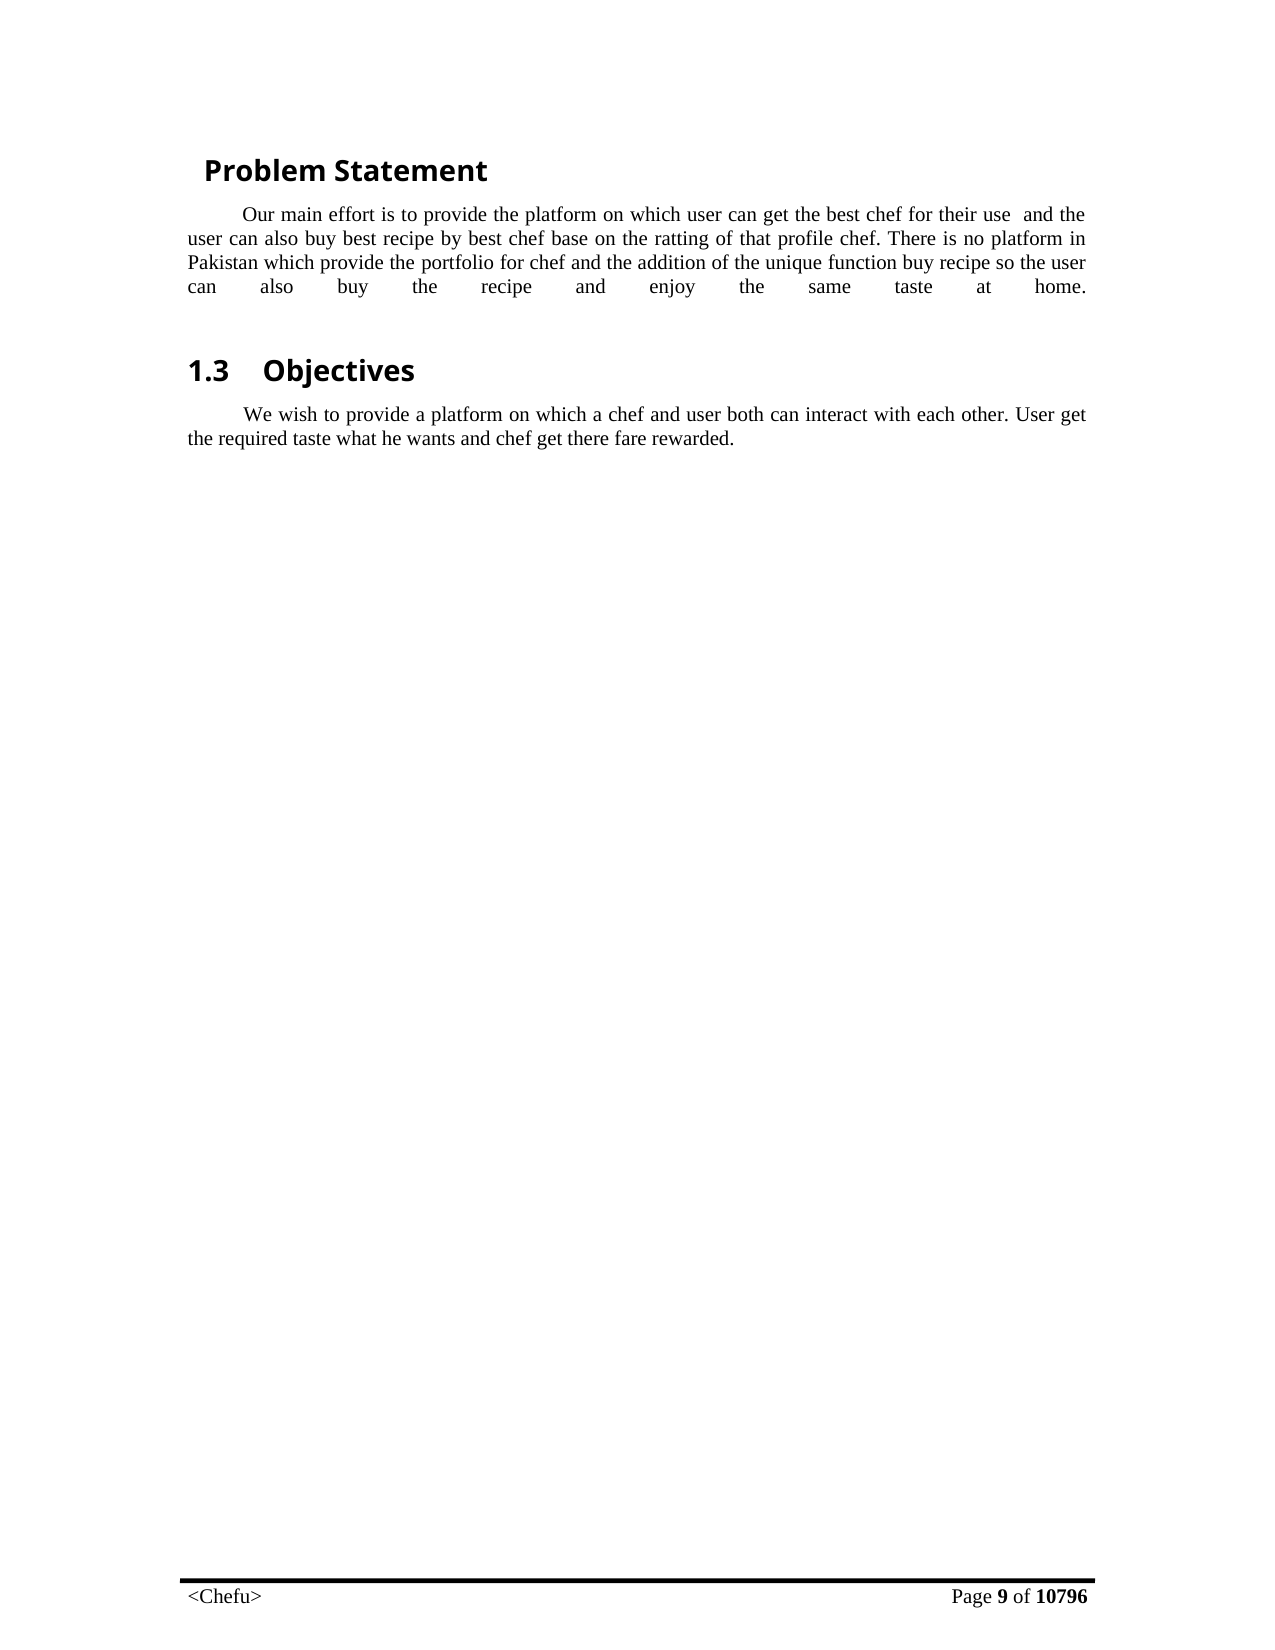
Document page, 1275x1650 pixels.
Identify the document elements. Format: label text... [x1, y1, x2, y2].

subtitle Objectives [187, 350, 1087, 389]
text Our main effort is to provide the platform on which user can get the best chef for their use and the user can also buy best recipe by best chef base on the ratting of that profile chef. There is no platform in Pakistan which provide the portfolio for chef and the addition of the unique function buy recipe so the user can also buy the recipe and enjoy the same taste at home. [187, 202, 1087, 325]
text We wish to provide a platform on which a chef and user both can interact with each other. User get the required taste what he wants and chef get there fare rewarded. [187, 402, 1087, 450]
subtitle Problem Statement [187, 150, 1087, 190]
